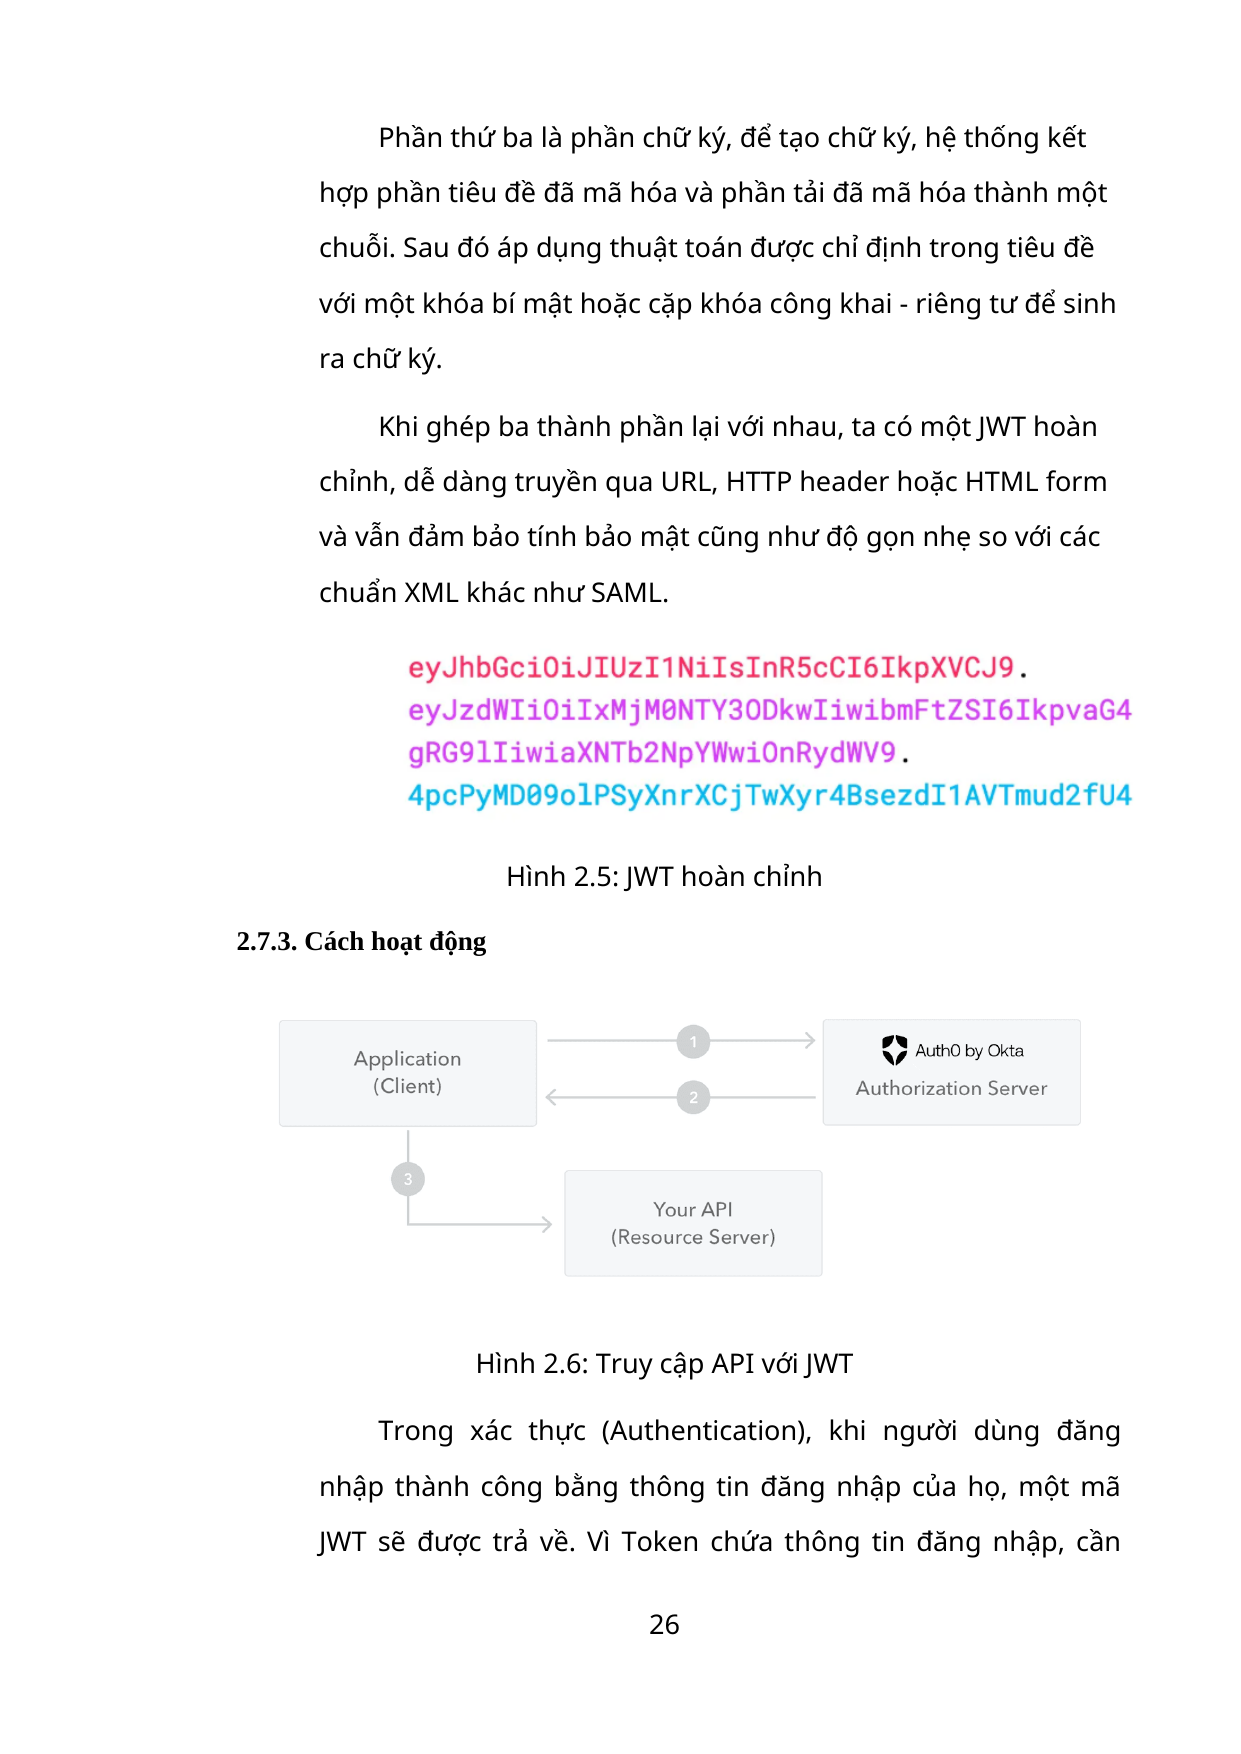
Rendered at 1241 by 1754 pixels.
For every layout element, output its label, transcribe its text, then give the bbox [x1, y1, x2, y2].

text Hình 2.6: Truy cập API với JWT [207, 1344, 1122, 1381]
text Khi ghép ba thành phần lại với nhau, ta có một JWT hoàn chỉnh, dễ dàng truyền qua URL, HTTP header hoặc HTML form và vẫn đảm bảo tính bảo mật cũng như độ gọn nhẹ so với các chuẩn XML khác như SAML. [319, 407, 1122, 610]
picture [378, 641, 1157, 827]
text Phần thứ ba là phần chữ ký, để tạo chữ ký, hệ thống kết hợp phần tiêu đề đã mã hóa và phần tải đã mã hóa thành một chuỗi. Sau đó áp dụng thuật toán được chỉ định trong tiêu đề với một khóa bí mật hoặc cặp khóa công khai - riêng tư để sinh ra chữ ký. [319, 118, 1122, 376]
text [319, 1412, 1122, 1559]
text Hình 2.5: JWT hoàn chỉnh [207, 857, 1122, 894]
picture [206, 971, 1152, 1332]
subtitle Cách hoạt động [236, 925, 1122, 956]
